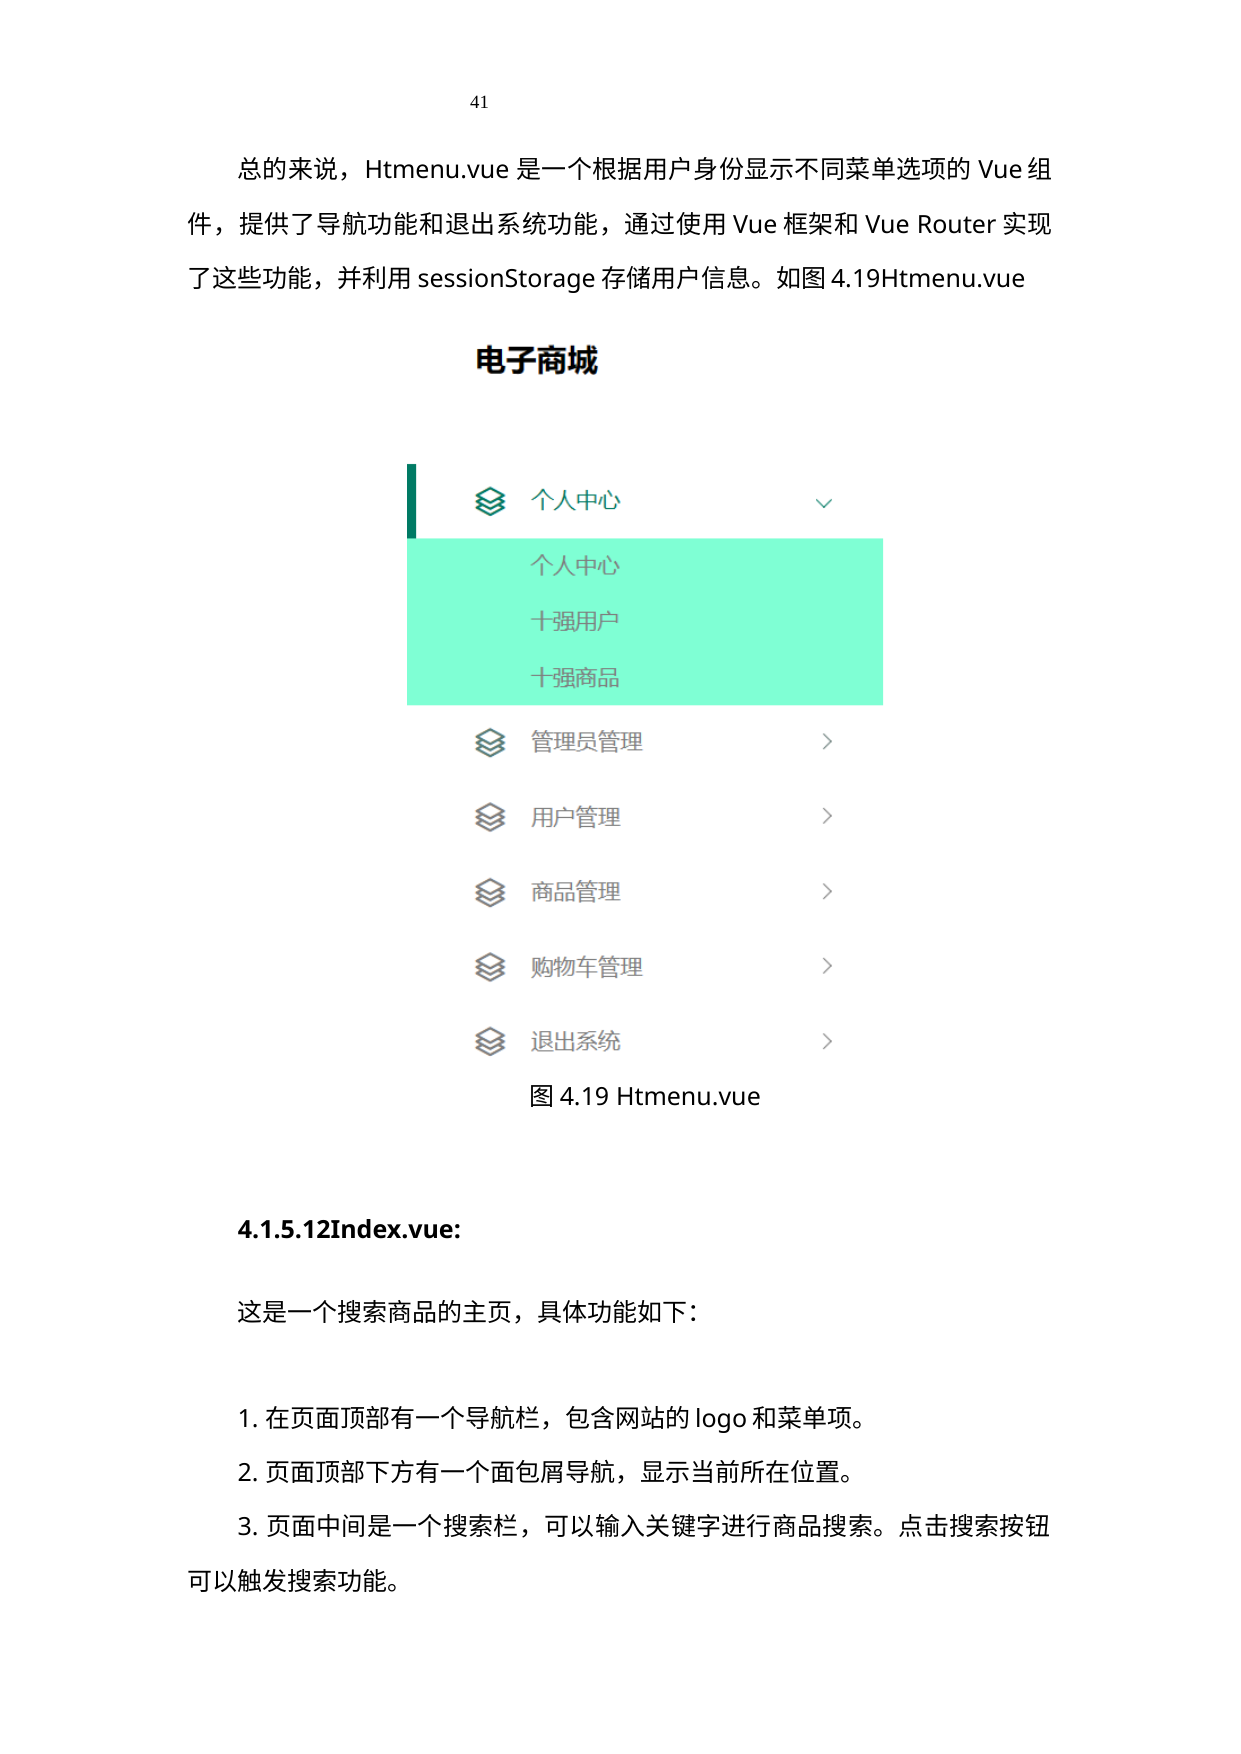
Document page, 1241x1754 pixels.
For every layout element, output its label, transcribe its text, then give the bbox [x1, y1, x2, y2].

text 这是一个搜索商品的主页，具体功能如下： [187, 1293, 1053, 1329]
text 图4.19 Htmenu.vue [187, 1077, 1053, 1113]
subtitle 4.1.5.12Index.vue: [187, 1211, 1053, 1245]
text 3. 页面中间是一个搜索栏，可以输入关键字进行商品搜索。点击搜索按钮可以触发搜索功能。 [187, 1507, 1053, 1597]
text 2. 页面顶部下方有一个面包屑导航，显示当前所在位置。 [187, 1452, 1053, 1489]
text 1. 在页面顶部有一个导航栏，包含网站的logo和菜单项。 [187, 1398, 1053, 1434]
picture [407, 313, 884, 1065]
text 总的来说，Htmenu.vue 是一个根据用户身份显示不同菜单选项的Vue组件，提供了导航功能和退出系统功能，通过使用Vue框架和Vue Router实现了这些功能，并利用sessionStorage存储用户信息。如图4.19Htmenu.vue [187, 150, 1053, 295]
